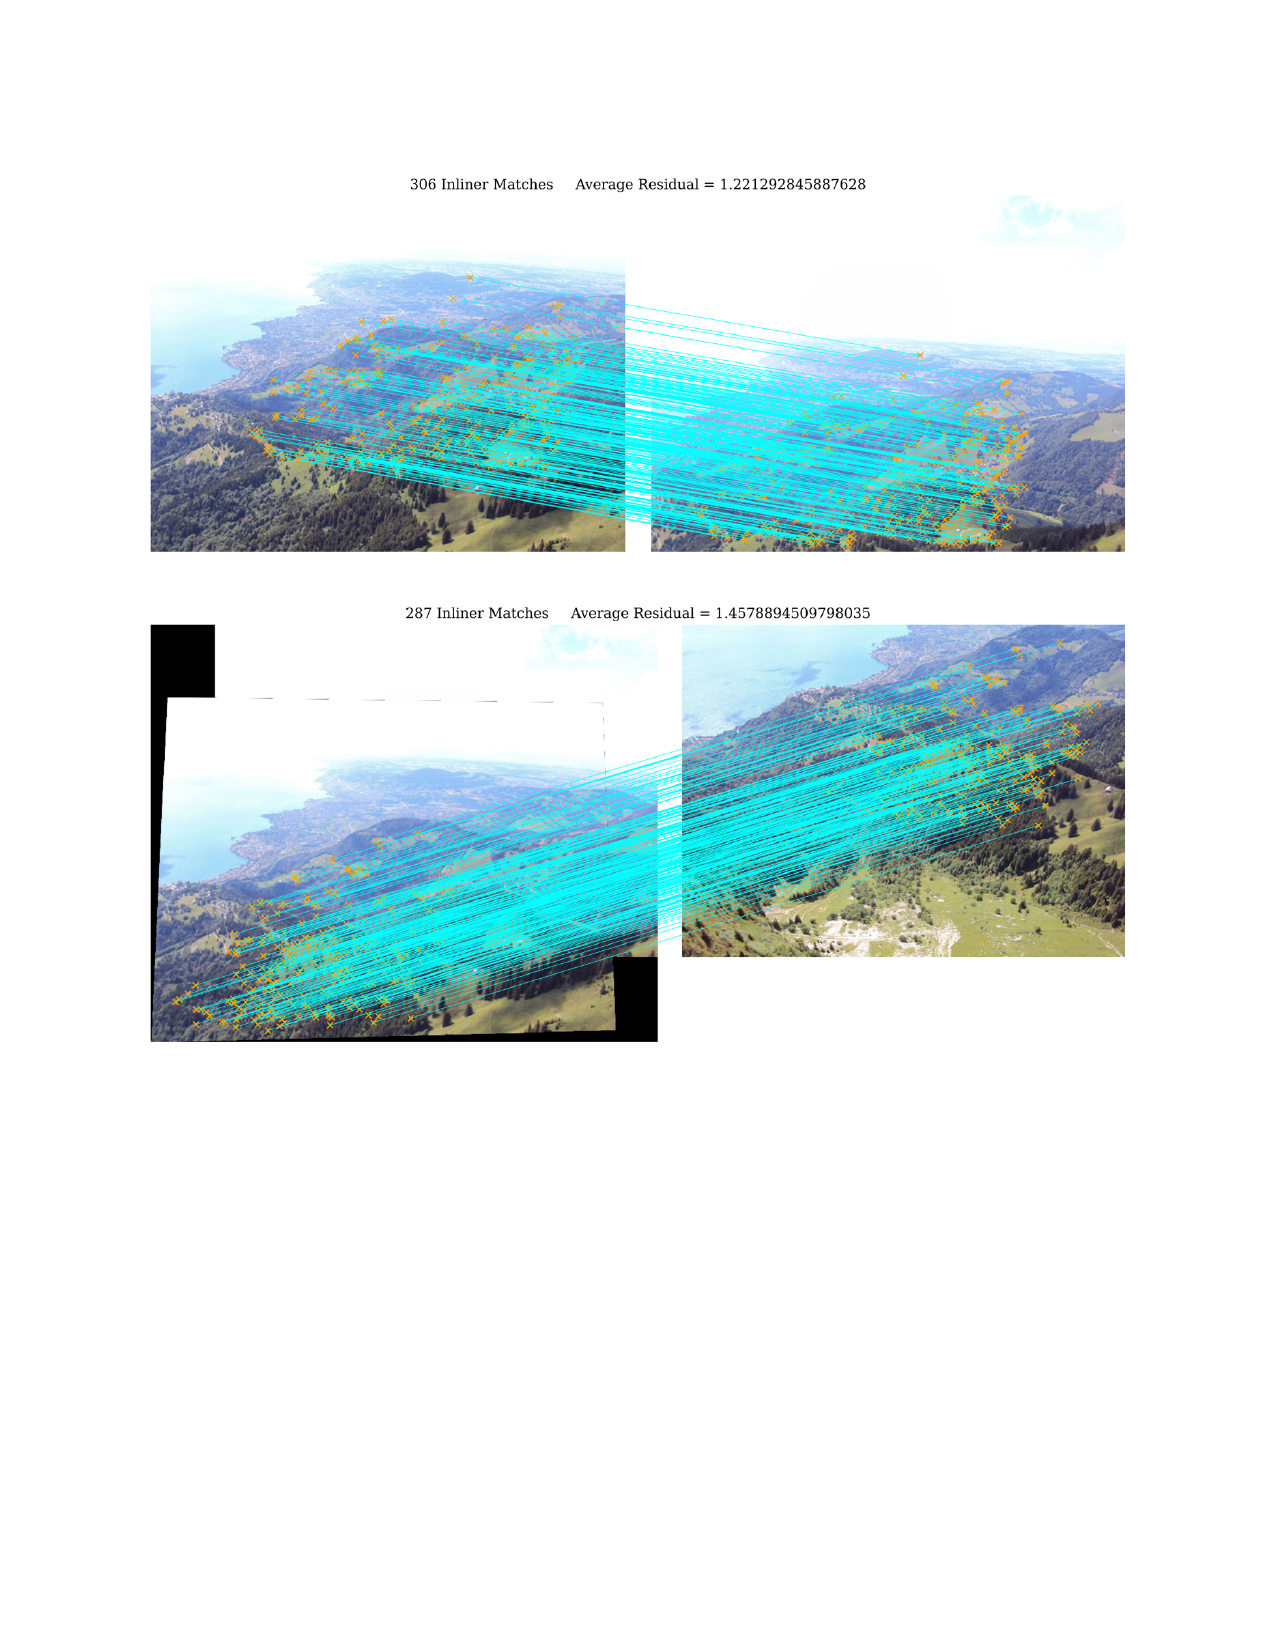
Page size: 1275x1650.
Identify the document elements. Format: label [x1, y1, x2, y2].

picture [150, 587, 1125, 1042]
picture [150, 150, 1125, 553]
